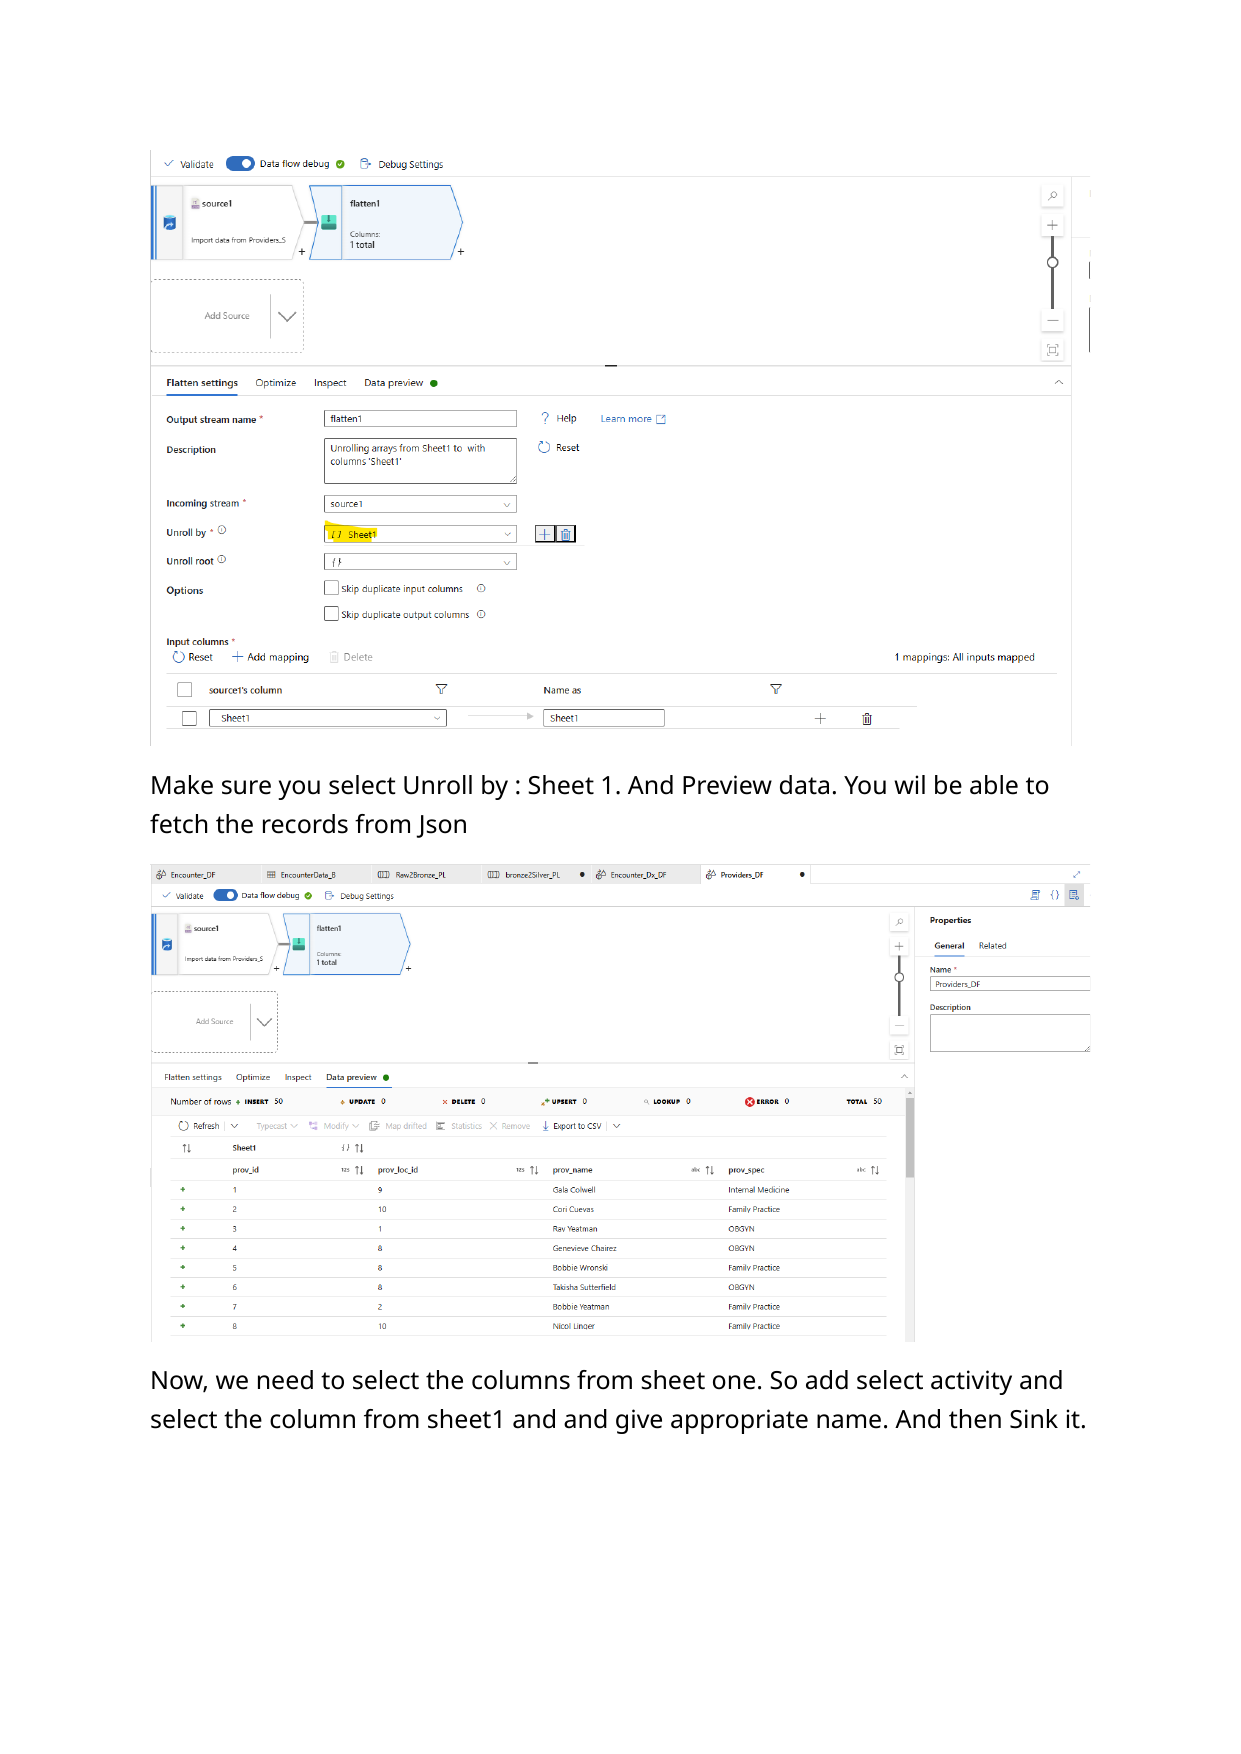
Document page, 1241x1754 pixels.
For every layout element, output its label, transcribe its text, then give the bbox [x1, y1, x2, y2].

text Make sure you select Unroll by : Sheet 1. And Preview data. You wil be able to fetch the records from Json [150, 767, 1090, 841]
text Now, we need to select the columns from sheet one. So add select activity and select the column from sheet1 and and give appropriate name. And then Sink it. [150, 1363, 1090, 1436]
picture [150, 862, 1091, 1342]
picture [150, 150, 1091, 746]
